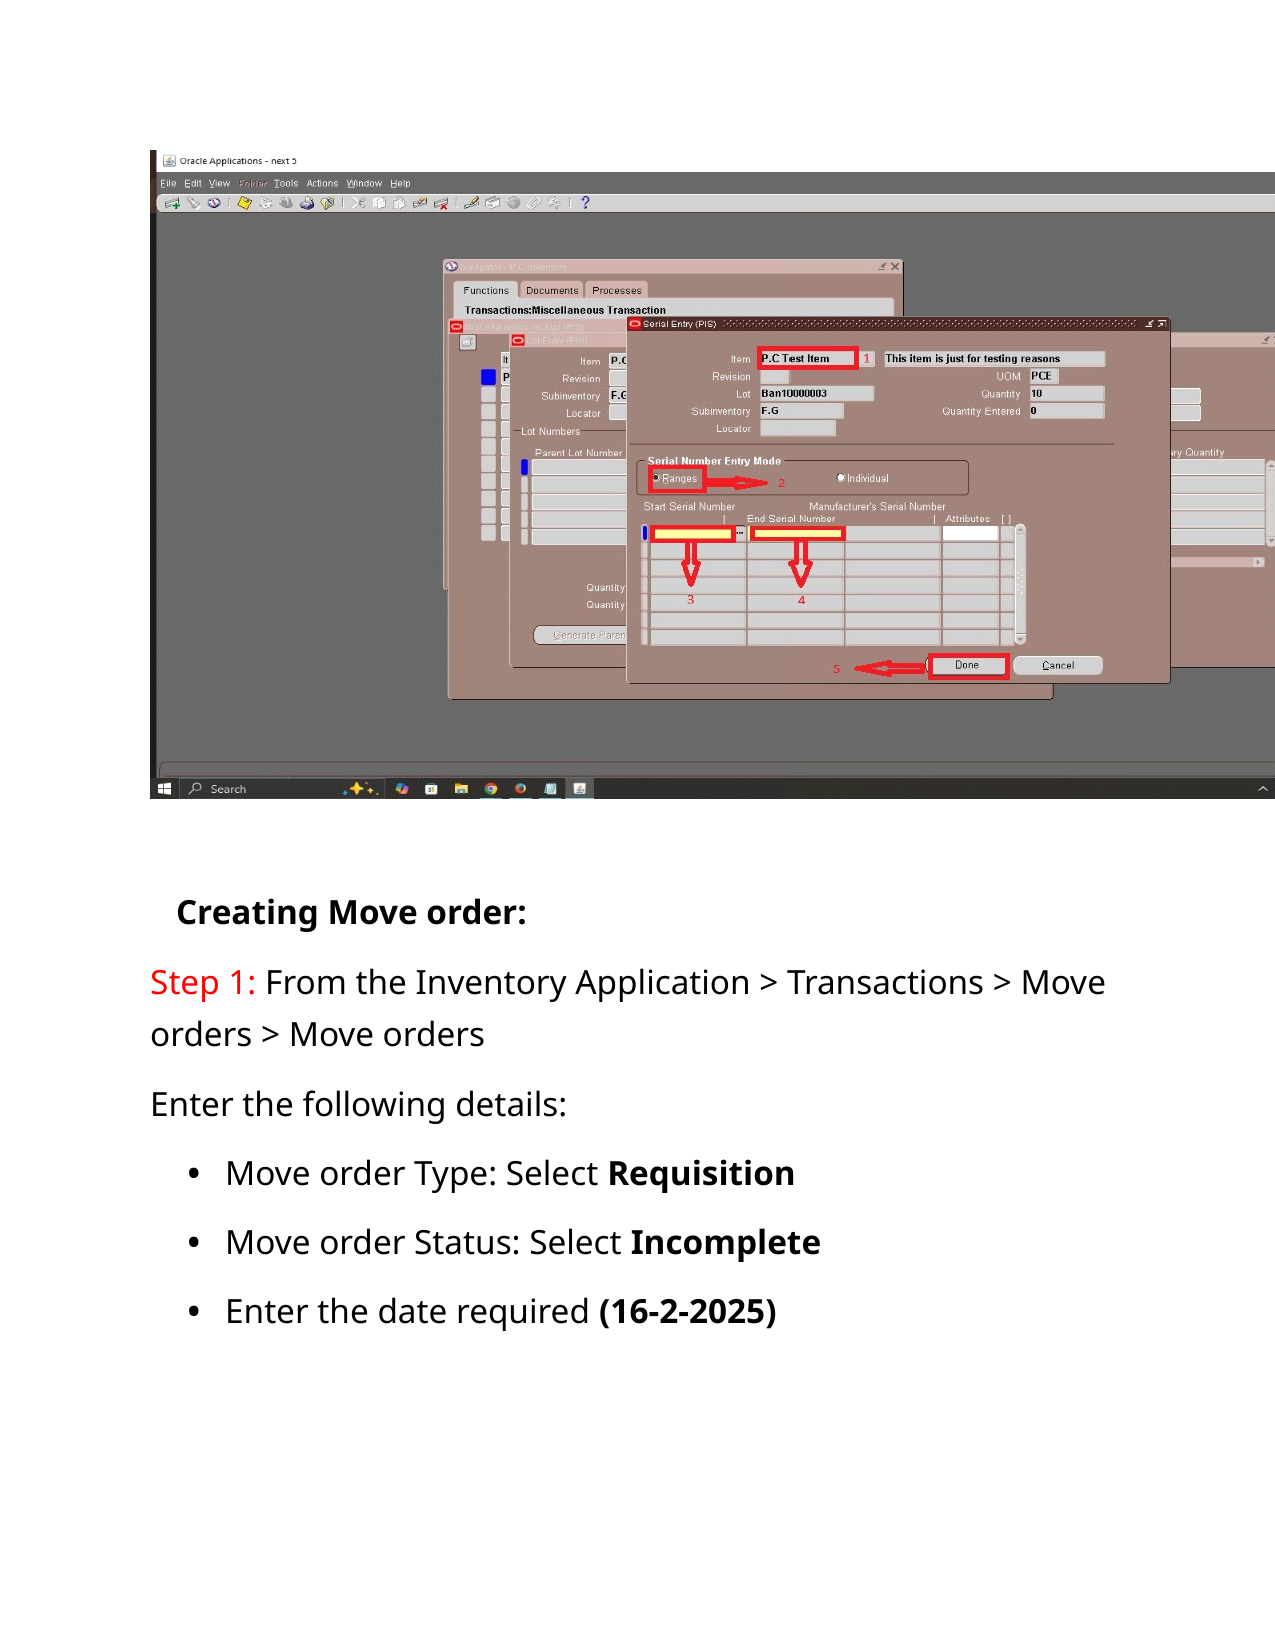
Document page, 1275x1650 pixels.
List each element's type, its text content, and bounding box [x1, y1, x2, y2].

text Step 1: From the Inventory Application > Transactions > Move orders > Move orders [150, 958, 1125, 1056]
picture [150, 150, 1275, 799]
list Enter the date required (16-2-2025) [187, 1288, 1125, 1333]
list Move order Status: Select Incomplete [187, 1219, 1125, 1264]
text Enter the following details: [150, 1080, 1125, 1126]
list Move order Type: Select Requisition [187, 1149, 1125, 1195]
text Creating Move order: [150, 889, 1125, 934]
